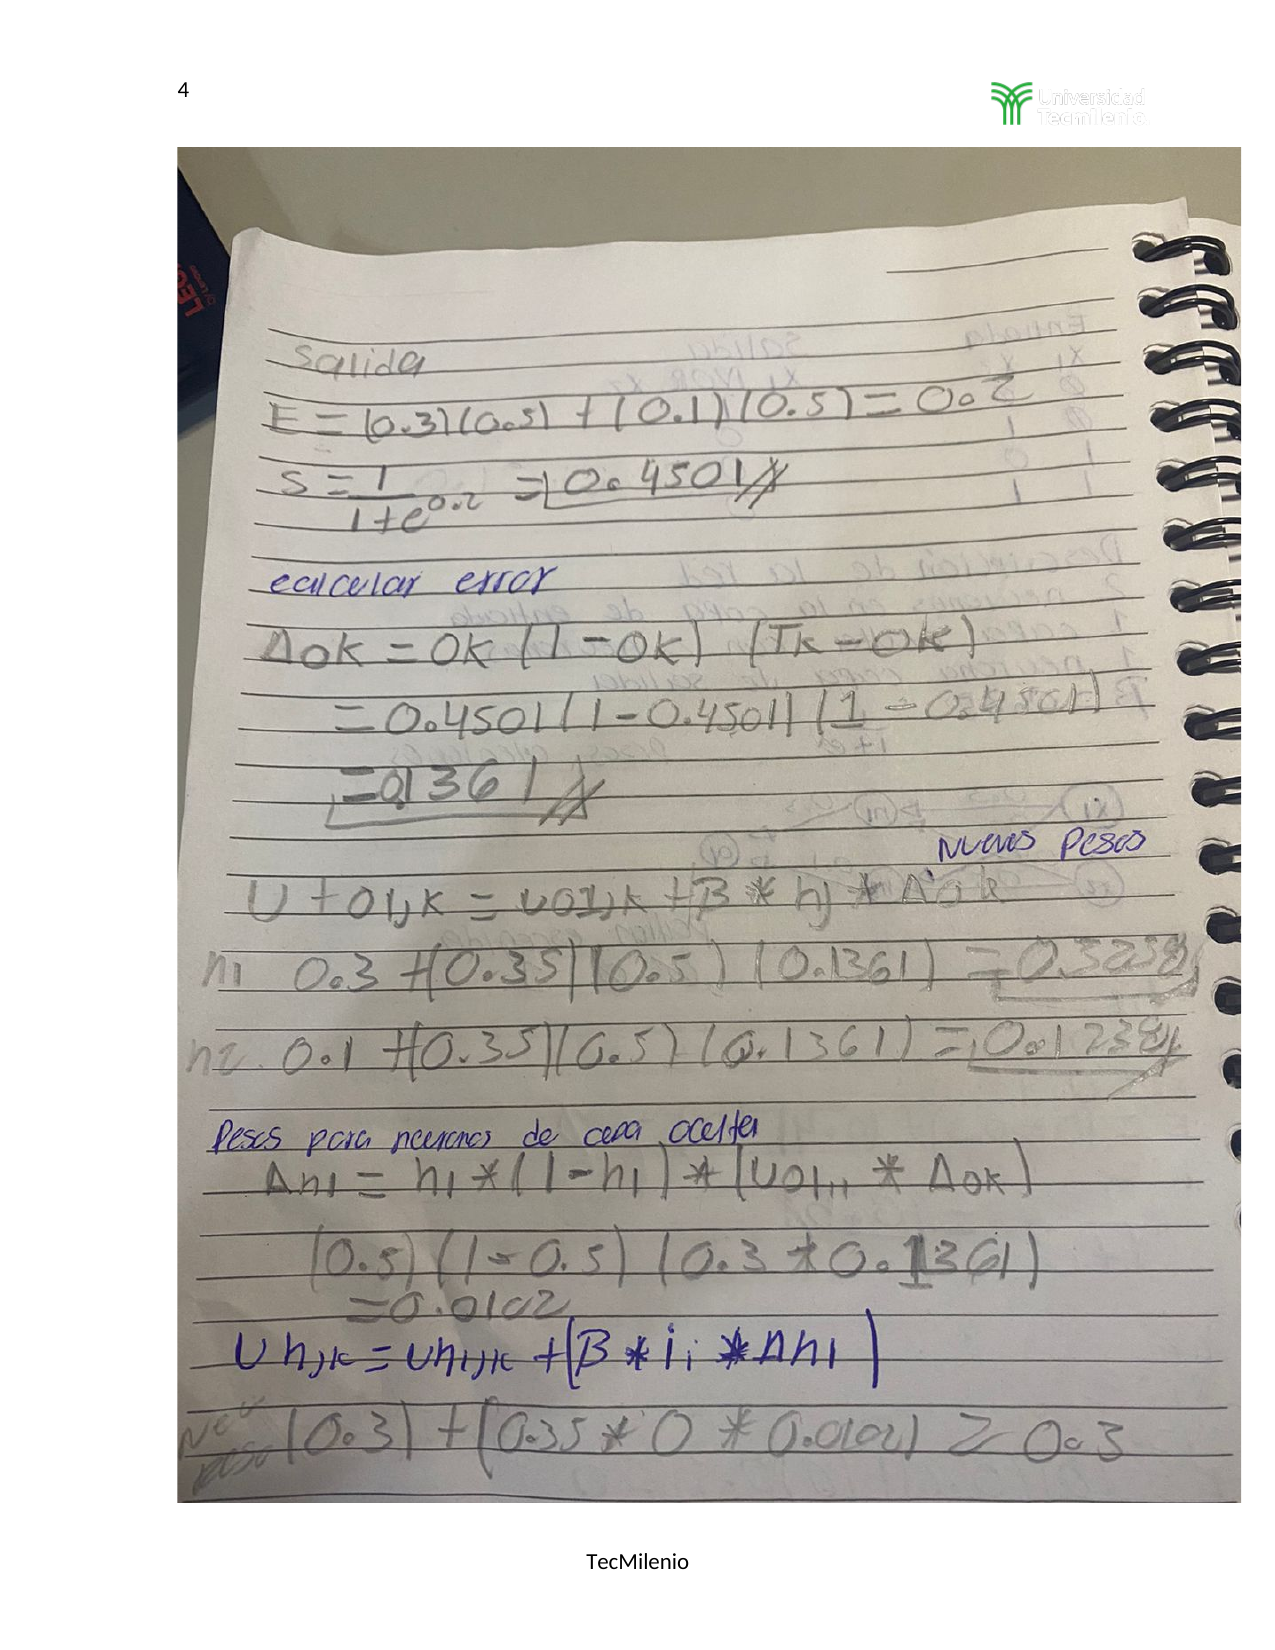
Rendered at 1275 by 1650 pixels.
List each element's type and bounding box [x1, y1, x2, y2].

picture [177, 147, 1242, 1503]
picture [978, 65, 1168, 137]
